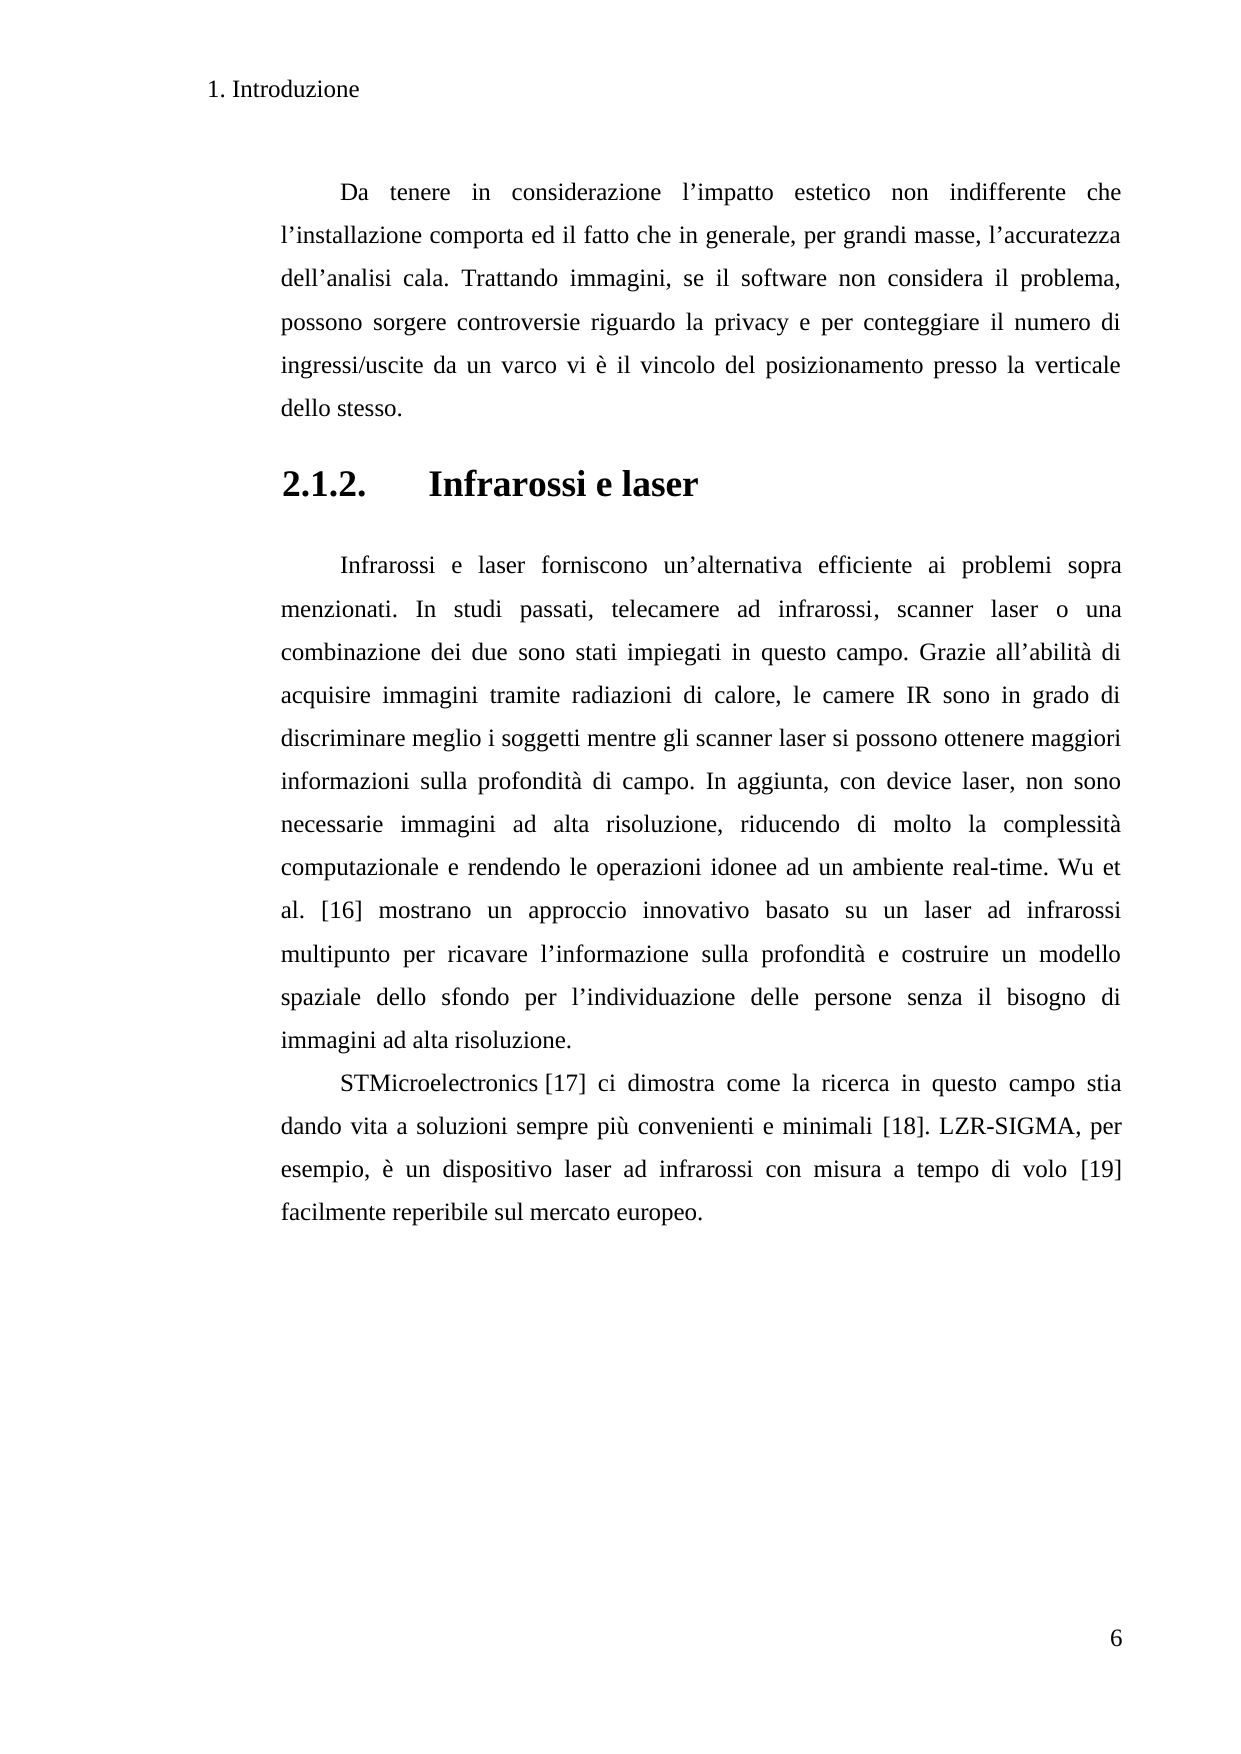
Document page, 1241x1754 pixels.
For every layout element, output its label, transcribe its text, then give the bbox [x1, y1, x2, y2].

text Infrarossi e laser forniscono un’alternativa efficiente ai problemi sopra menzionati. In studi passati, telecamere ad infrarossi, scanner laser o una combinazione dei due sono stati impiegati in questo campo. Grazie all’abilità di acquisire immagini tramite radiazioni di calore, le camere IR sono in grado di discriminare meglio i soggetti mentre gli scanner laser si possono ottenere maggiori informazioni sulla profondità di campo. In aggiunta, con device laser, non sono necessarie immagini ad alta risoluzione, riducendo di molto la complessità computazionale e rendendo le operazioni idonee ad un ambiente real-time. Wu et al. mostrano un approccio innovativo basato su un laser ad infrarossi multipunto per ricavare l’informazione sulla profondità e costruire un modello spaziale dello sfondo per l’individuazione delle persone senza il bisogno di immagini ad alta risoluzione. [281, 551, 1122, 1054]
text Da tenere in considerazione l’impatto estetico non indifferente che l’installazione comporta ed il fatto che in generale, per grandi masse, l’accuratezza dell’analisi cala. Trattando immagini, se il software non considera il problema, possono sorgere controversie riguardo la privacy e per conteggiare il numero di ingressi/uscite da un varco vi è il vincolo del posizionamento presso la verticale dello stesso. [281, 177, 1122, 422]
text STMicroelectronics ci dimostra come la ricerca in questo campo stia dando vita a soluzioni sempre più convenienti e minimali . LZR-SIGMA, per esempio, è un dispositivo laser ad infrarossi con misura a tempo di volo facilmente reperibile sul mercato europeo. [281, 1068, 1122, 1226]
list Infrarossi e laser [282, 461, 1122, 504]
